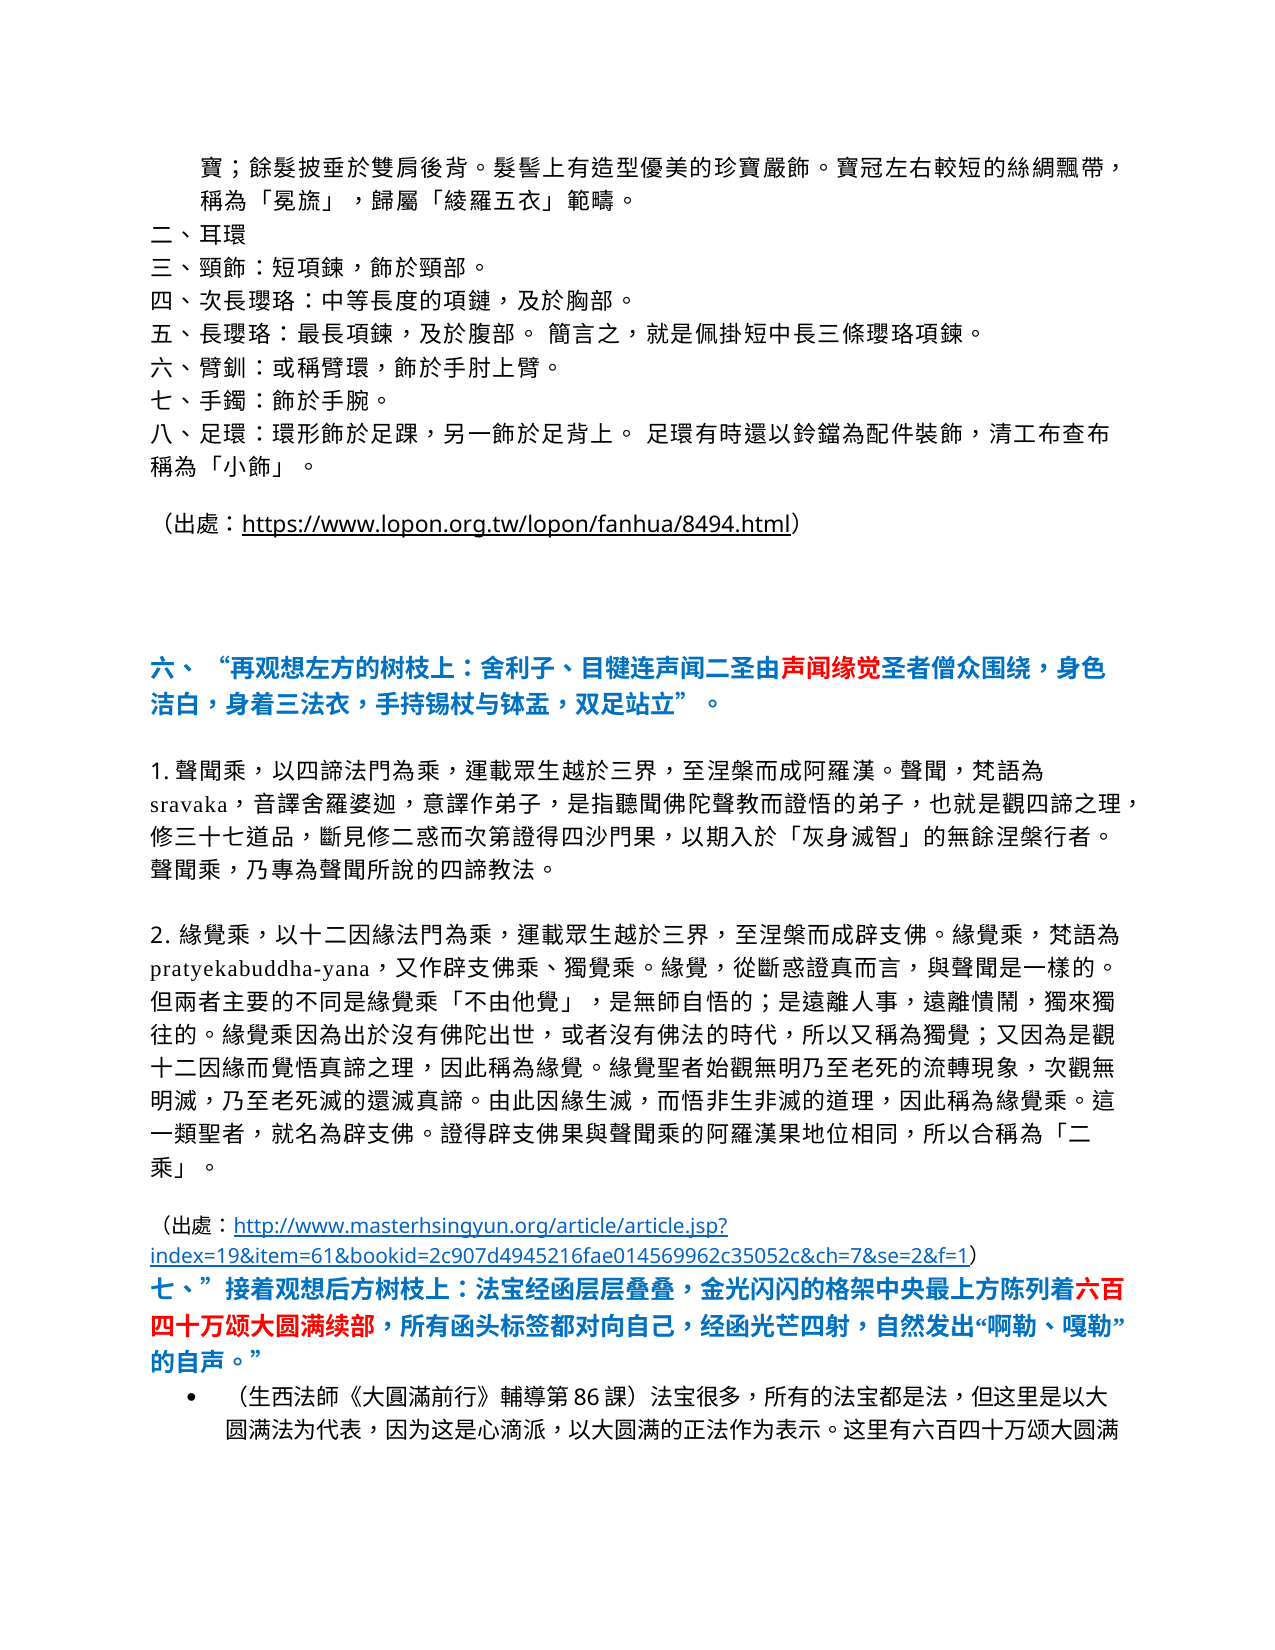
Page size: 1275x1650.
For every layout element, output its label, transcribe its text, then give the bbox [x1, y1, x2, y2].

text （出處：http://www.masterhsingyun.org/article/article.jsp?index=19&item=61&bookid=2c907d4945216fae014569962c35052c&ch=7&se=2&f=1） [150, 1209, 1125, 1270]
text （出處：https://www.lopon.org.tw/lopon/fanhua/8494.html） [150, 506, 1125, 539]
text 2. 緣覺乘，以十二因緣法門為乘，運載眾生越於三界，至涅槃而成辟支佛。緣覺乘，梵語為pratyekabuddha-yana，又作辟支佛乘、獨覺乘。緣覺，從斷惑證真而言，與聲聞是一樣的。但兩者主要的不同是緣覺乘「不由他覺」，是無師自悟的；是遠離人事，遠離憒鬧，獨來獨往的。緣覺乘因為出於沒有佛陀出世，或者沒有佛法的時代，所以又稱為獨覺；又因為是觀十二因緣而覺悟真諦之理，因此稱為緣覺。緣覺聖者始觀無明乃至老死的流轉現象，次觀無明滅，乃至老死滅的還滅真諦。由此因緣生滅，而悟非生非滅的道理，因此稱為緣覺乘。這一類聖者，就名為辟支佛。證得辟支佛果與聲聞乘的阿羅漢果地位相同，所以合稱為「二乘」。 [150, 886, 1125, 1183]
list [187, 1378, 1125, 1445]
text 六、 “再观想左方的树枝上：舍利子、目犍连声闻二圣由声闻缘觉圣者僧众围绕，身色洁白，身着三法衣，手持锡杖与钵盂，双足站立”。 [150, 649, 1125, 721]
text 1. 聲聞乘，以四諦法門為乘，運載眾生越於三界，至涅槃而成阿羅漢。聲聞，梵語為sravaka，音譯舍羅婆迦，意譯作弟子，是指聽聞佛陀聲教而證悟的弟子，也就是觀四諦之理，修三十七道品，斷見修二惑而次第證得四沙門果，以期入於「灰身滅智」的無餘涅槃行者。聲聞乘，乃專為聲聞所說的四諦教法。 [150, 721, 1125, 886]
text 二、耳環 三、頸飾：短項鍊，飾於頸部。 四、次長瓔珞：中等長度的項鏈，及於胸部。 五、長瓔珞：最長項鍊，及於腹部。 簡言之，就是佩掛短中長三條瓔珞項鍊。 六、臂釧：或稱臂環，飾於手肘上臂。 七、手鐲：飾於手腕。 八、足環：環形飾於足踝，另一飾於足背上。 足環有時還以鈴鐺為配件裝飾，清工布查布稱為「小飾」。 [150, 216, 1125, 482]
text 七、”接着观想后方树枝上：法宝经函层层叠叠，金光闪闪的格架中央最上方陈列着六百四十万颂大圆满续部，所有函头标签都对向自己，经函光芒四射，自然发出“啊勒、嘎勒”的自声。” [150, 1270, 1125, 1378]
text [150, 150, 1125, 216]
